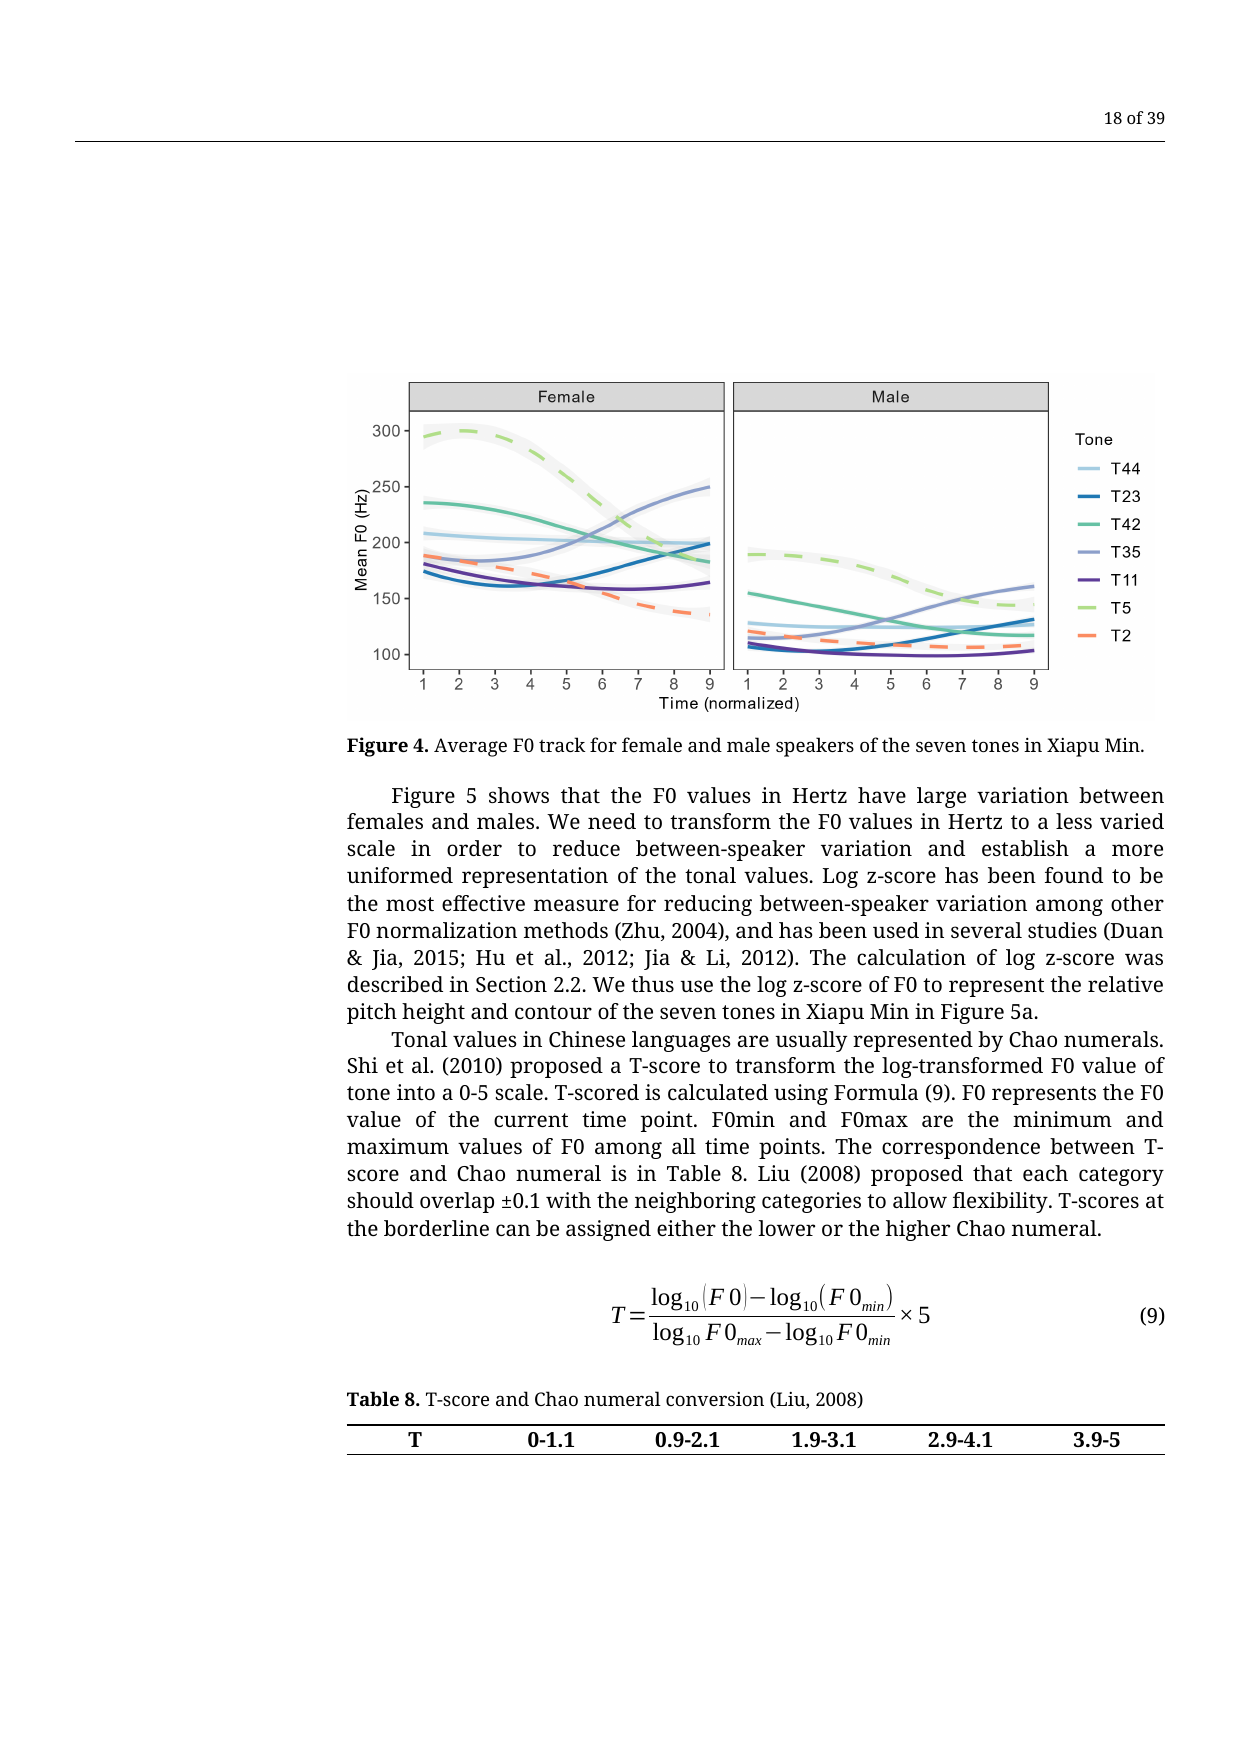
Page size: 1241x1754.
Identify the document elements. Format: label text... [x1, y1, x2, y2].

table_header 0.9-2.1 [619, 1426, 756, 1454]
table_header 0-1.1 [483, 1426, 619, 1454]
table_header 1.9-3.1 [756, 1426, 892, 1454]
table_header 2.9-4.1 [892, 1426, 1029, 1454]
text Table 8. T-score and Chao numeral conversion (Liu, 2008) [347, 1387, 1165, 1411]
table_header T [347, 1426, 483, 1454]
table_header (9) [1120, 1269, 1165, 1362]
picture [346, 373, 1156, 721]
text Tonal values in Chinese languages are usually represented by Chao numerals. Shi et al. (2010) proposed a T-score to transform the log-transformed F0 value of tone into a 0-5 scale. T-scored is calculated using Formula (9). F0 represents the F0 value of the current time point. F0min and F0max are the minimum and maximum values of F0 among all time points. The correspondence between T-score and Chao numeral is in Table 8. Liu (2008) proposed that each category should overlap ±0.1 with the neighboring categories to allow flexibility. T-scores at the borderline can be assigned either the lower or the higher Chao numeral. [347, 1026, 1165, 1242]
text Figure 4. Average F0 track for female and male speakers of the seven tones in Xiapu Min. [347, 733, 1165, 757]
text Figure 5 shows that the F0 values in Hertz have large variation between females and males. We need to transform the F0 values in Hertz to a less varied scale in order to reduce between-speaker variation and establish a more uniformed representation of the tonal values. Log z-score has been found to be the most effective measure for reducing between-speaker variation among other F0 normalization methods (Zhu, 2004), and has been used in several studies (Duan & Jia, 2015; Hu et al., 2012; Jia & Li, 2012). The calculation of log z-score was described in Section 2.2. We thus use the log z-score of F0 to represent the relative pitch height and contour of the seven tones in Xiapu Min in Figure 5a. [347, 782, 1165, 1026]
table_header [347, 1269, 1120, 1362]
table_header 3.9-5 [1029, 1426, 1165, 1454]
